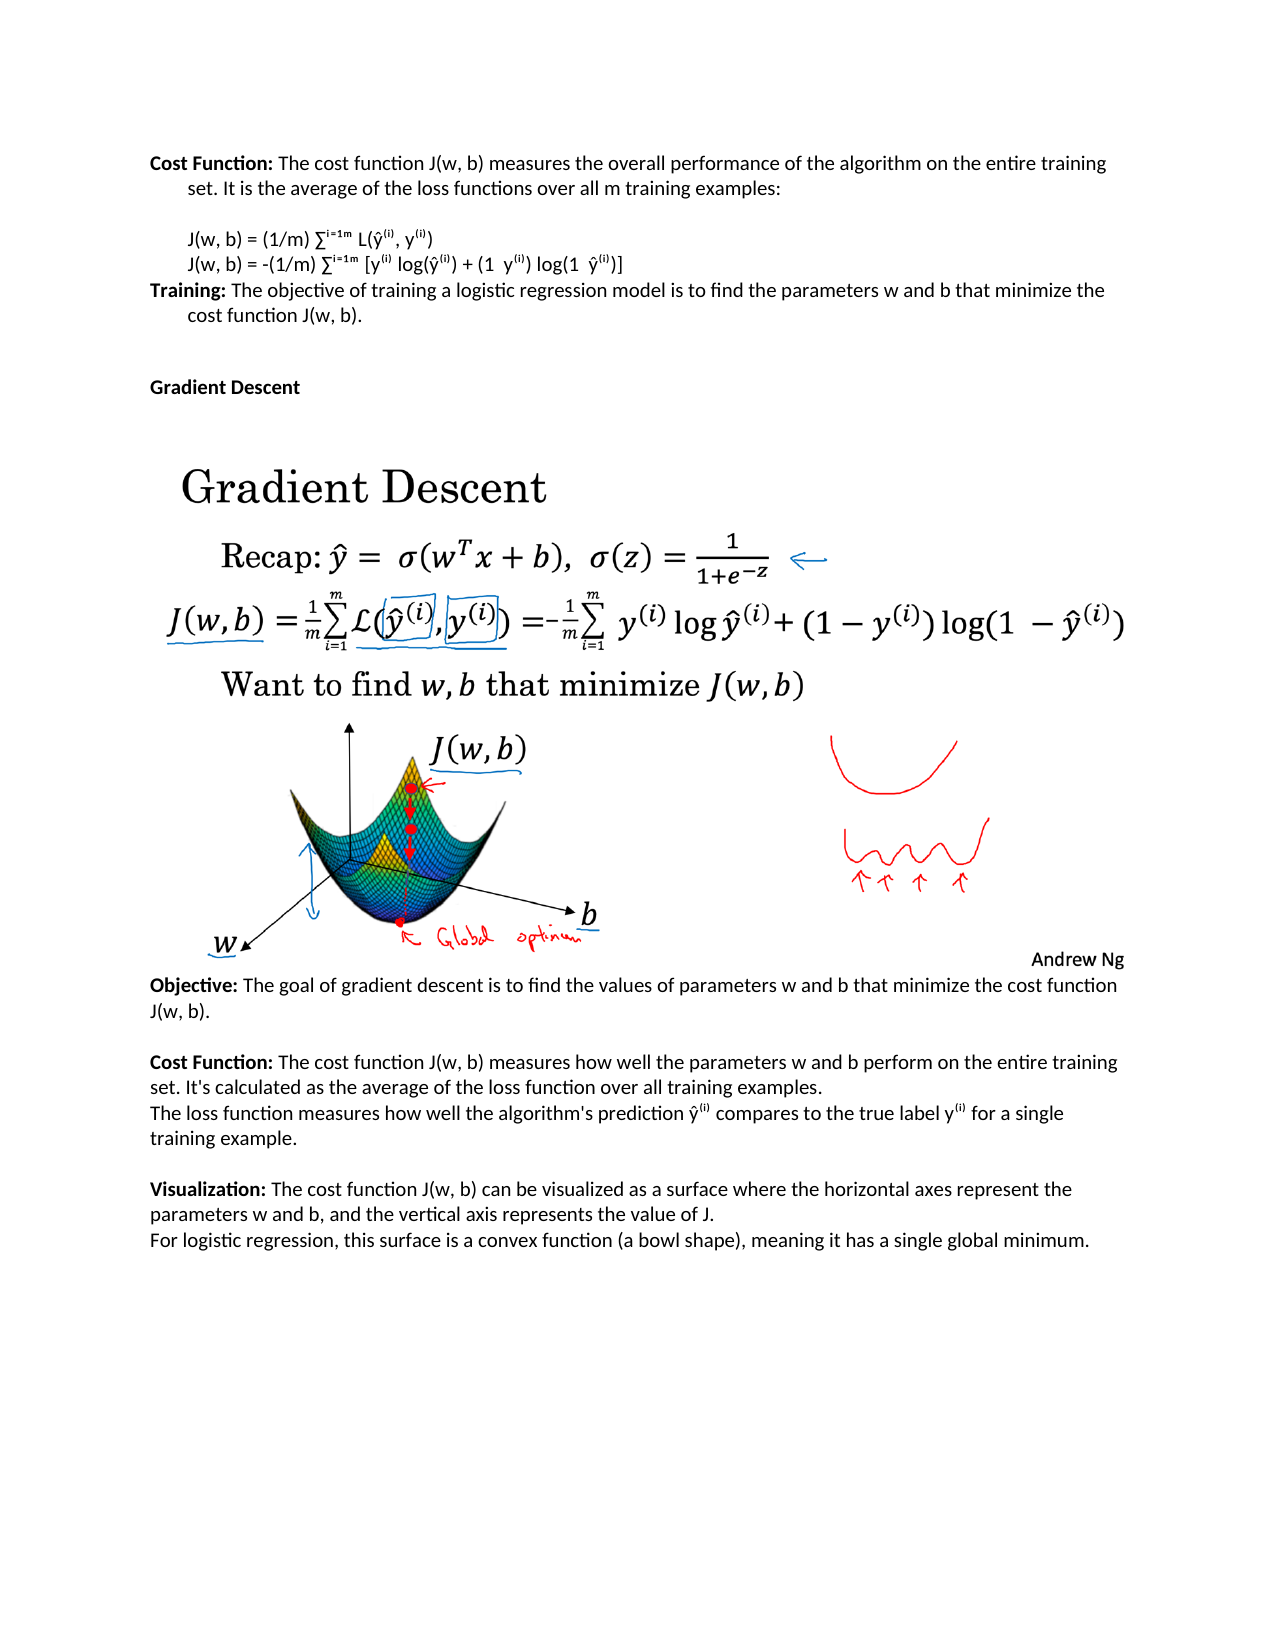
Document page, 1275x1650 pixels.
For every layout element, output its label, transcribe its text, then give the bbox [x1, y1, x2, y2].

picture [150, 425, 1125, 973]
list Cost Function: The cost function J(w, b) measures the overall performance of the algorithm on the entire training set. It is the average of the loss functions over all m training examples: [150, 150, 1125, 201]
text Gradient Descent [150, 374, 1125, 399]
list Training: The objective of training a logistic regression model is to find the parameters w and b that minimize the cost function J(w, b). [150, 277, 1125, 328]
text Visualization: The cost function J(w, b) can be visualized as a surface where the horizontal axes represent the parameters w and b, and the vertical axis represents the value of J. For logistic regression, this surface is a convex function (a bowl shape), meaning it has a single global minimum. [150, 1176, 1125, 1252]
list J(w, b) = (1/m) ∑ⁱ⁼¹ᵐ L(ŷ⁽ⁱ⁾, y⁽ⁱ⁾) J(w, b) = -(1/m) ∑ⁱ⁼¹ᵐ [y⁽ⁱ⁾ log(ŷ⁽ⁱ⁾) + (1 y⁽ⁱ⁾) log(1 ŷ⁽ⁱ⁾)] [150, 201, 1125, 277]
text The loss function measures how well the algorithm's prediction ŷ⁽ⁱ⁾ compares to the true label y⁽ⁱ⁾ for a single training example. [150, 1100, 1125, 1151]
text Cost Function: The cost function J(w, b) measures how well the parameters w and b perform on the entire training set. It's calculated as the average of the loss function over all training examples. [150, 1049, 1125, 1100]
text Objective: The goal of gradient descent is to find the values of parameters w and b that minimize the cost function J(w, b). [150, 973, 1125, 1023]
